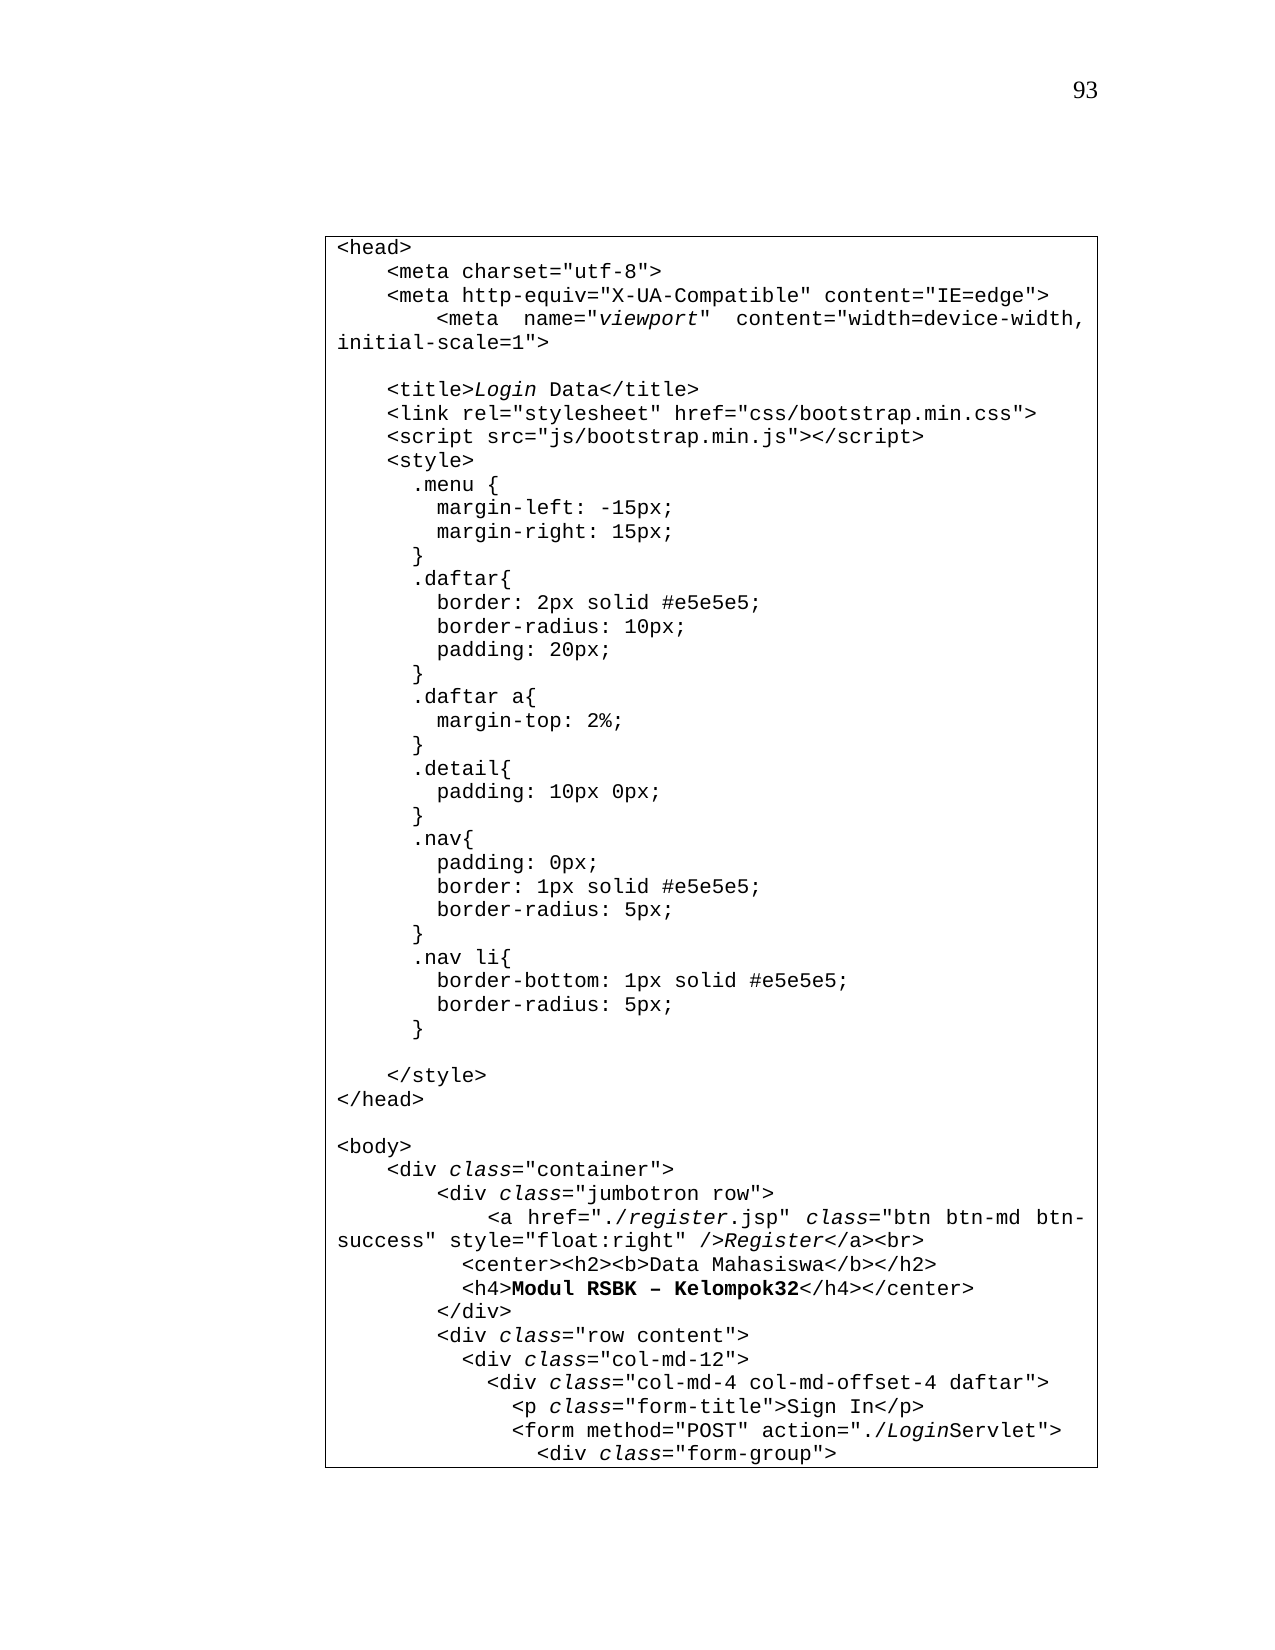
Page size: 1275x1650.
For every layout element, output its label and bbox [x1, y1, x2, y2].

table_header [326, 237, 1097, 1467]
